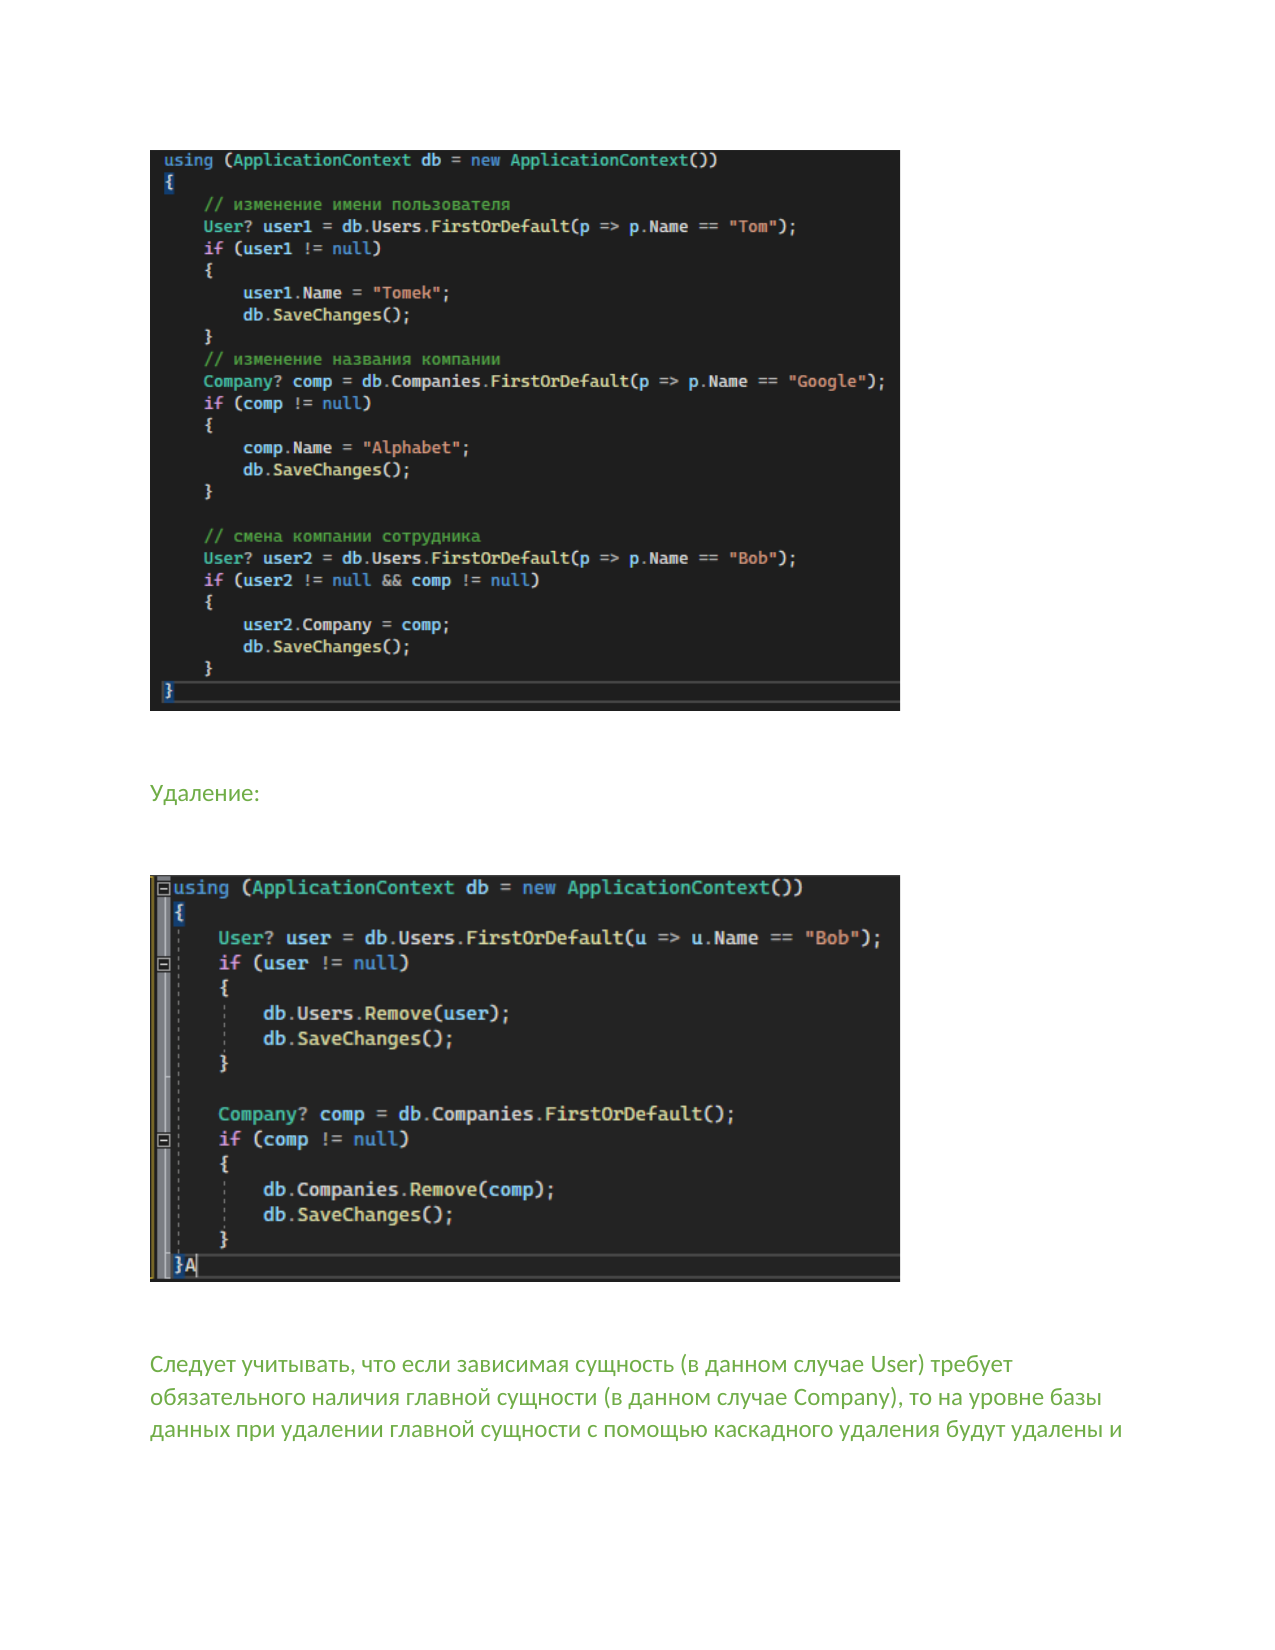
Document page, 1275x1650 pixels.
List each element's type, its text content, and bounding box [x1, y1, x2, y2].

picture [150, 875, 901, 1282]
text Удаление: [150, 777, 1125, 807]
picture [150, 150, 901, 711]
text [150, 1348, 1125, 1444]
